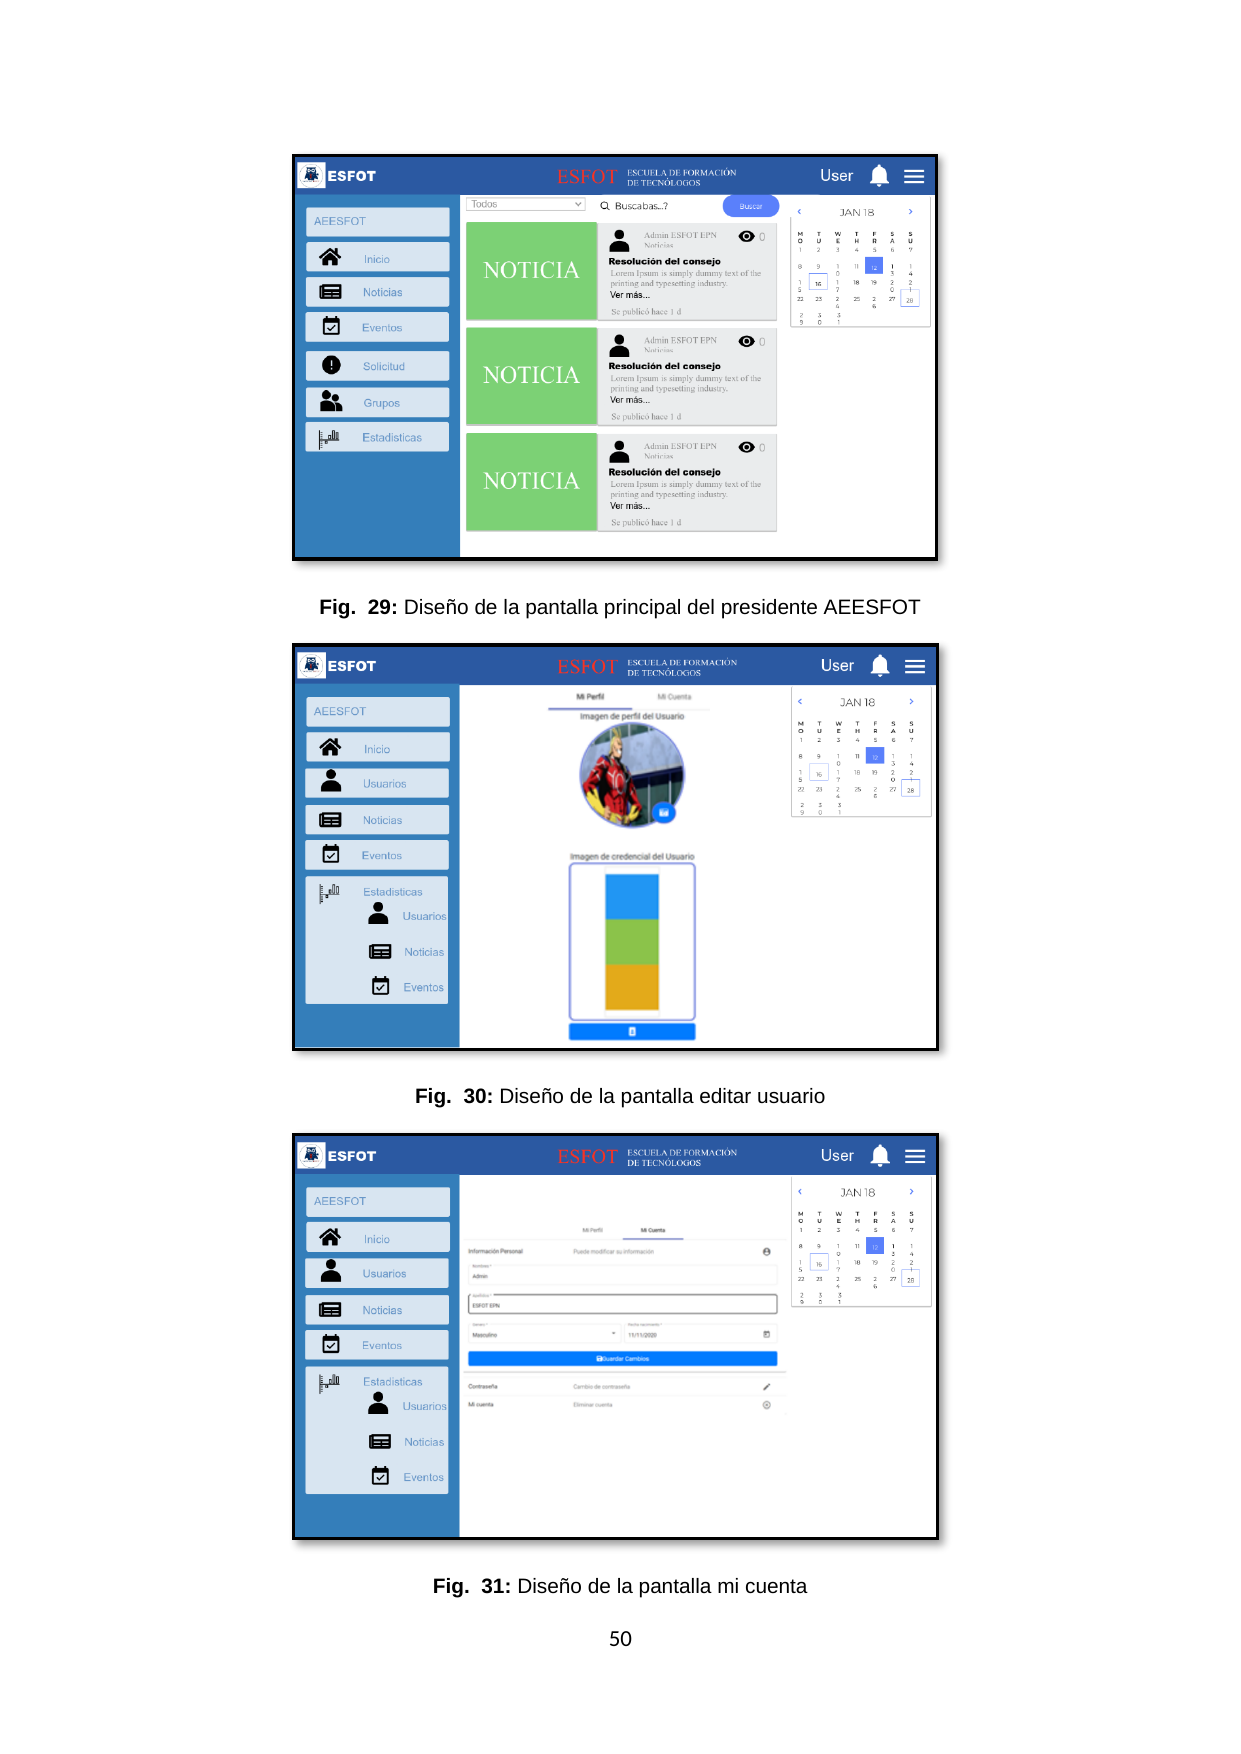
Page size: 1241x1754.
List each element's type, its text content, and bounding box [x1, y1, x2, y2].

text Fig. 31: Diseño de la pantalla mi cuenta [177, 1574, 1063, 1598]
text Fig. 30: Diseño de la pantalla editar usuario [177, 1084, 1063, 1108]
text Fig. 29: Diseño de la pantalla principal del presidente AEESFOT [177, 595, 1063, 619]
picture [295, 1136, 936, 1537]
picture [295, 647, 936, 1048]
picture [295, 157, 935, 557]
